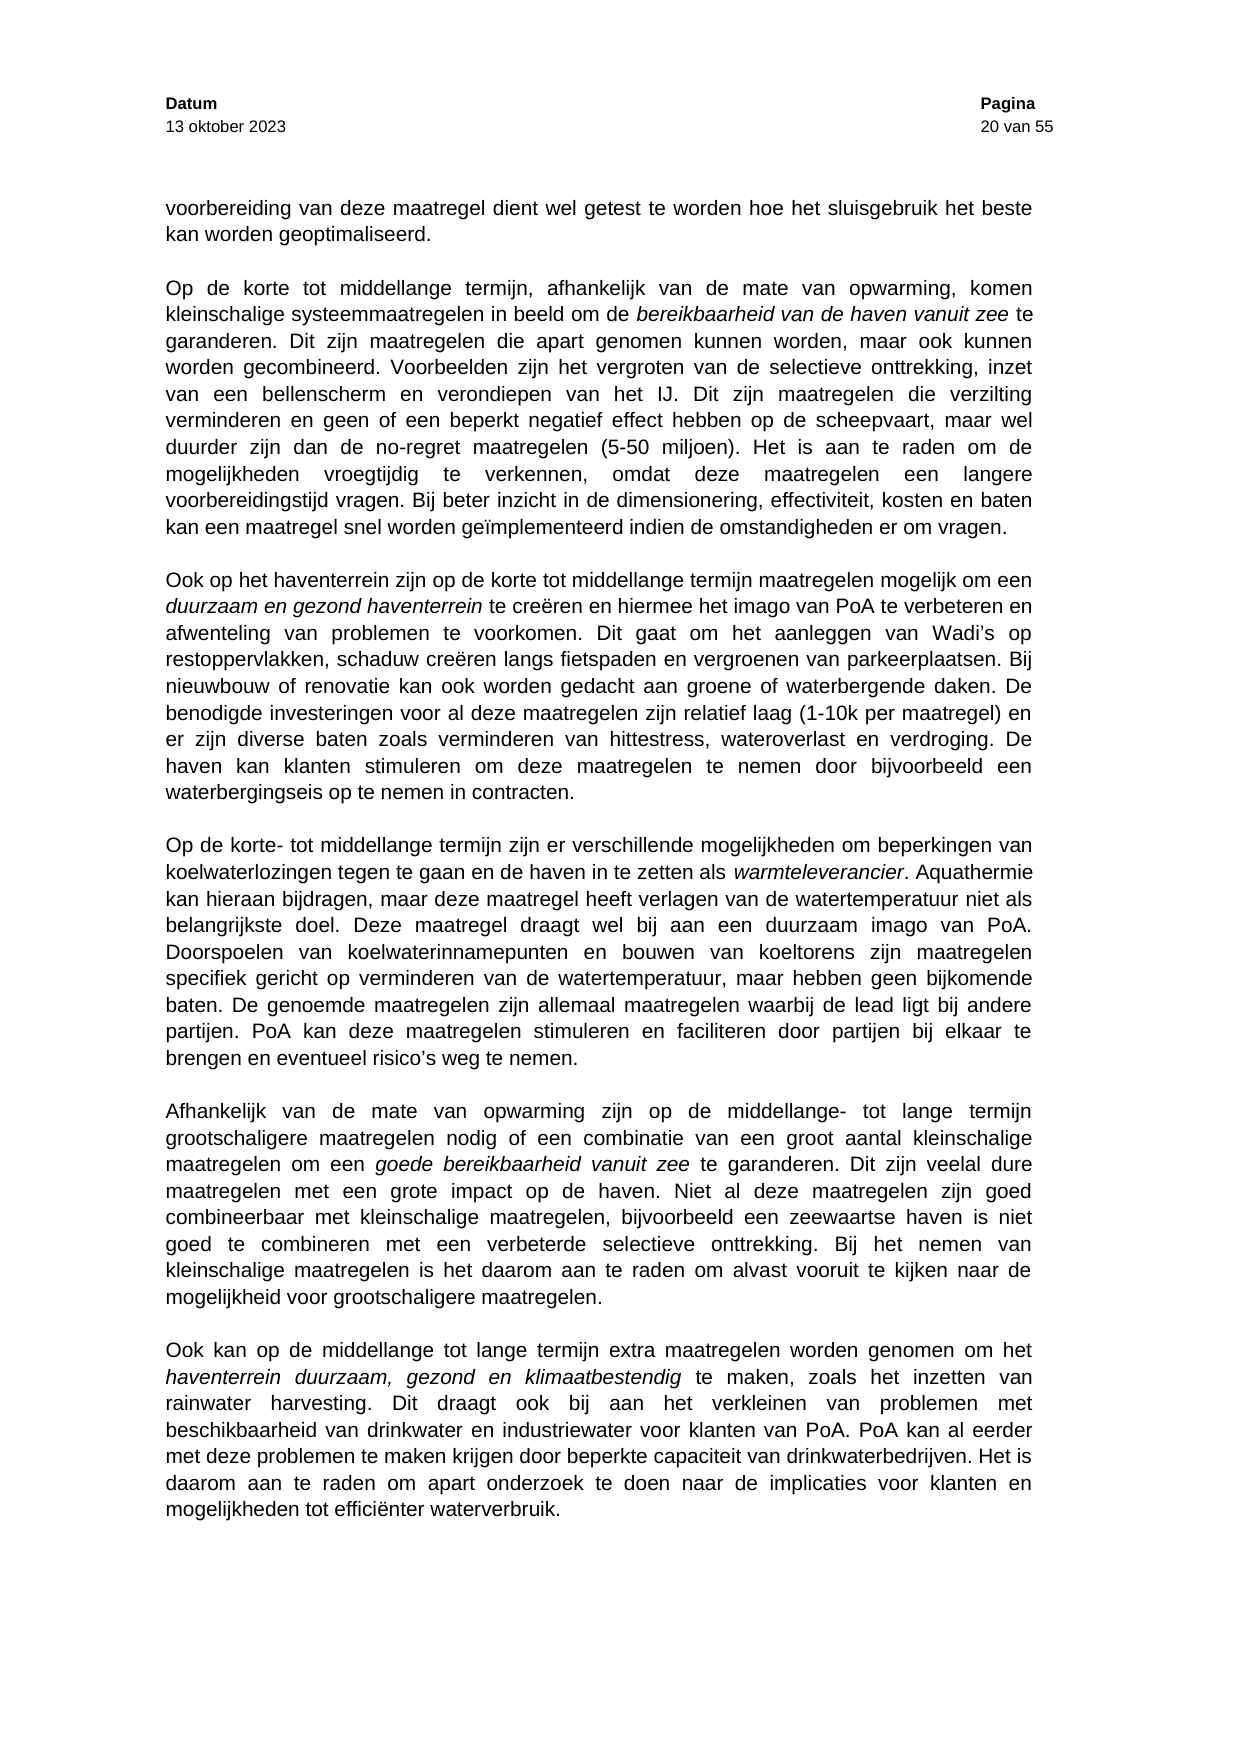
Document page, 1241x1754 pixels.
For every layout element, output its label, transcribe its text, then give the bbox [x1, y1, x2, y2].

text Op de korte tot middellange termijn, afhankelijk van de mate van opwarming, komen kleinschalige systeemmaatregelen in beeld om de bereikbaarheid van de haven vanuit zee te garanderen. Dit zijn maatregelen die apart genomen kunnen worden, maar ook kunnen worden gecombineerd. Voorbeelden zijn het vergroten van de selectieve onttrekking, inzet van een bellenscherm en verondiepen van het IJ. Dit zijn maatregelen die verzilting verminderen en geen of een beperkt negatief effect hebben op de scheepvaart, maar wel duurder zijn dan de no-regret maatregelen (5-50 miljoen). Het is aan te raden om de mogelijkheden vroegtijdig te verkennen, omdat deze maatregelen een langere voorbereidingstijd vragen. Bij beter inzicht in de dimensionering, effectiviteit, kosten en baten kan een maatregel snel worden geïmplementeerd indien de omstandigheden er om vragen. [165, 273, 1033, 538]
text Op de korte- tot middellange termijn zijn er verschillende mogelijkheden om beperkingen van koelwaterlozingen tegen te gaan en de haven in te zetten als warmteleverancier. Aquathermie kan hieraan bijdragen, maar deze maatregel heeft verlagen van de watertemperatuur niet als belangrijkste doel. Deze maatregel draagt wel bij aan een duurzaam imago van PoA. Doorspoelen van koelwaterinnamepunten en bouwen van koeltorens zijn maatregelen specifiek gericht op verminderen van de watertemperatuur, maar hebben geen bijkomende baten. De genoemde maatregelen zijn allemaal maatregelen waarbij de lead ligt bij andere partijen. PoA kan deze maatregelen stimuleren en faciliteren door partijen bij elkaar te brengen en eventueel risico’s weg te nemen. [165, 831, 1033, 1070]
text Ook kan op de middellange tot lange termijn extra maatregelen worden genomen om het haventerrein duurzaam, gezond en klimaatbestendig te maken, zoals het inzetten van rainwater harvesting. Dit draagt ook bij aan het verkleinen van problemen met beschikbaarheid van drinkwater en industriewater voor klanten van PoA. PoA kan al eerder met deze problemen te maken krijgen door beperkte capaciteit van drinkwaterbedrijven. Het is daarom aan te raden om apart onderzoek te doen naar de implicaties voor klanten en mogelijkheden tot efficiënter waterverbruik. [165, 1335, 1033, 1521]
text Afhankelijk van de mate van opwarming zijn op de middellange- tot lange termijn grootschaligere maatregelen nodig of een combinatie van een groot aantal kleinschalige maatregelen om een goede bereikbaarheid vanuit zee te garanderen. Dit zijn veelal dure maatregelen met een grote impact op de haven. Niet al deze maatregelen zijn goed combineerbaar met kleinschalige maatregelen, bijvoorbeeld een zeewaartse haven is niet goed te combineren met een verbeterde selectieve onttrekking. Bij het nemen van kleinschalige maatregelen is het daarom aan te raden om alvast vooruit te kijken naar de mogelijkheid voor grootschaligere maatregelen. [165, 1096, 1033, 1309]
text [165, 193, 1033, 246]
text Ook op het haventerrein zijn op de korte tot middellange termijn maatregelen mogelijk om een duurzaam en gezond haventerrein te creëren en hiermee het imago van PoA te verbeteren en afwenteling van problemen te voorkomen. Dit gaat om het aanleggen van Wadi’s op restoppervlakken, schaduw creëren langs fietspaden en vergroenen van parkeerplaatsen. Bij nieuwbouw of renovatie kan ook worden gedacht aan groene of waterbergende daken. De benodigde investeringen voor al deze maatregelen zijn relatief laag (1-10k per maatregel) en er zijn diverse baten zoals verminderen van hittestress, wateroverlast en verdroging. De haven kan klanten stimuleren om deze maatregelen te nemen door bijvoorbeeld een waterbergingseis op te nemen in contracten. [165, 565, 1033, 804]
